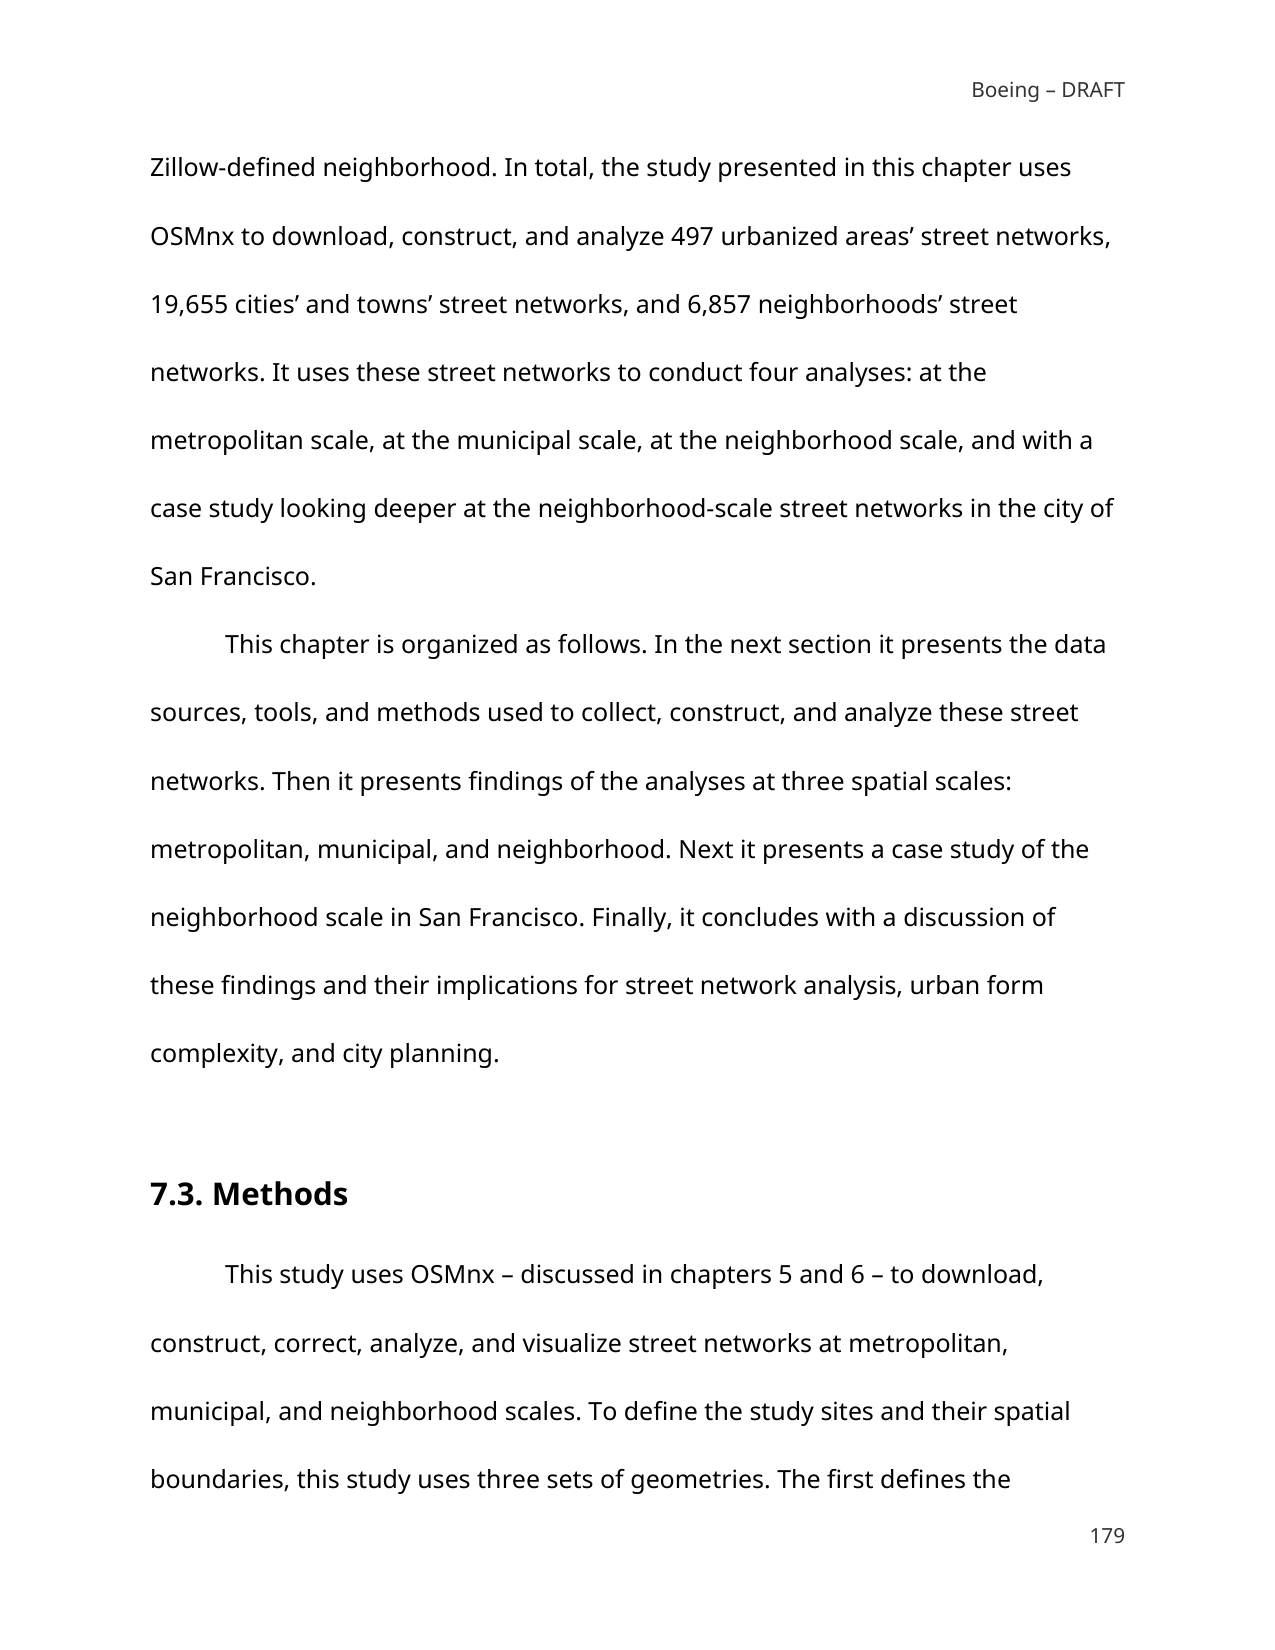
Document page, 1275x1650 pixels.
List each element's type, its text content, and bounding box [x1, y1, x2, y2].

subtitle Methods [150, 1172, 1125, 1214]
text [150, 150, 1125, 593]
text This chapter is organized as follows. In the next section it presents the data sources, tools, and methods used to collect, construct, and analyze these street networks. Then it presents findings of the analyses at three spatial scales: metropolitan, municipal, and neighborhood. Next it presents a case study of the neighborhood scale in San Francisco. Finally, it concludes with a discussion of these findings and their implications for street network analysis, urban form complexity, and city planning. [150, 627, 1125, 1070]
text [150, 1257, 1125, 1496]
